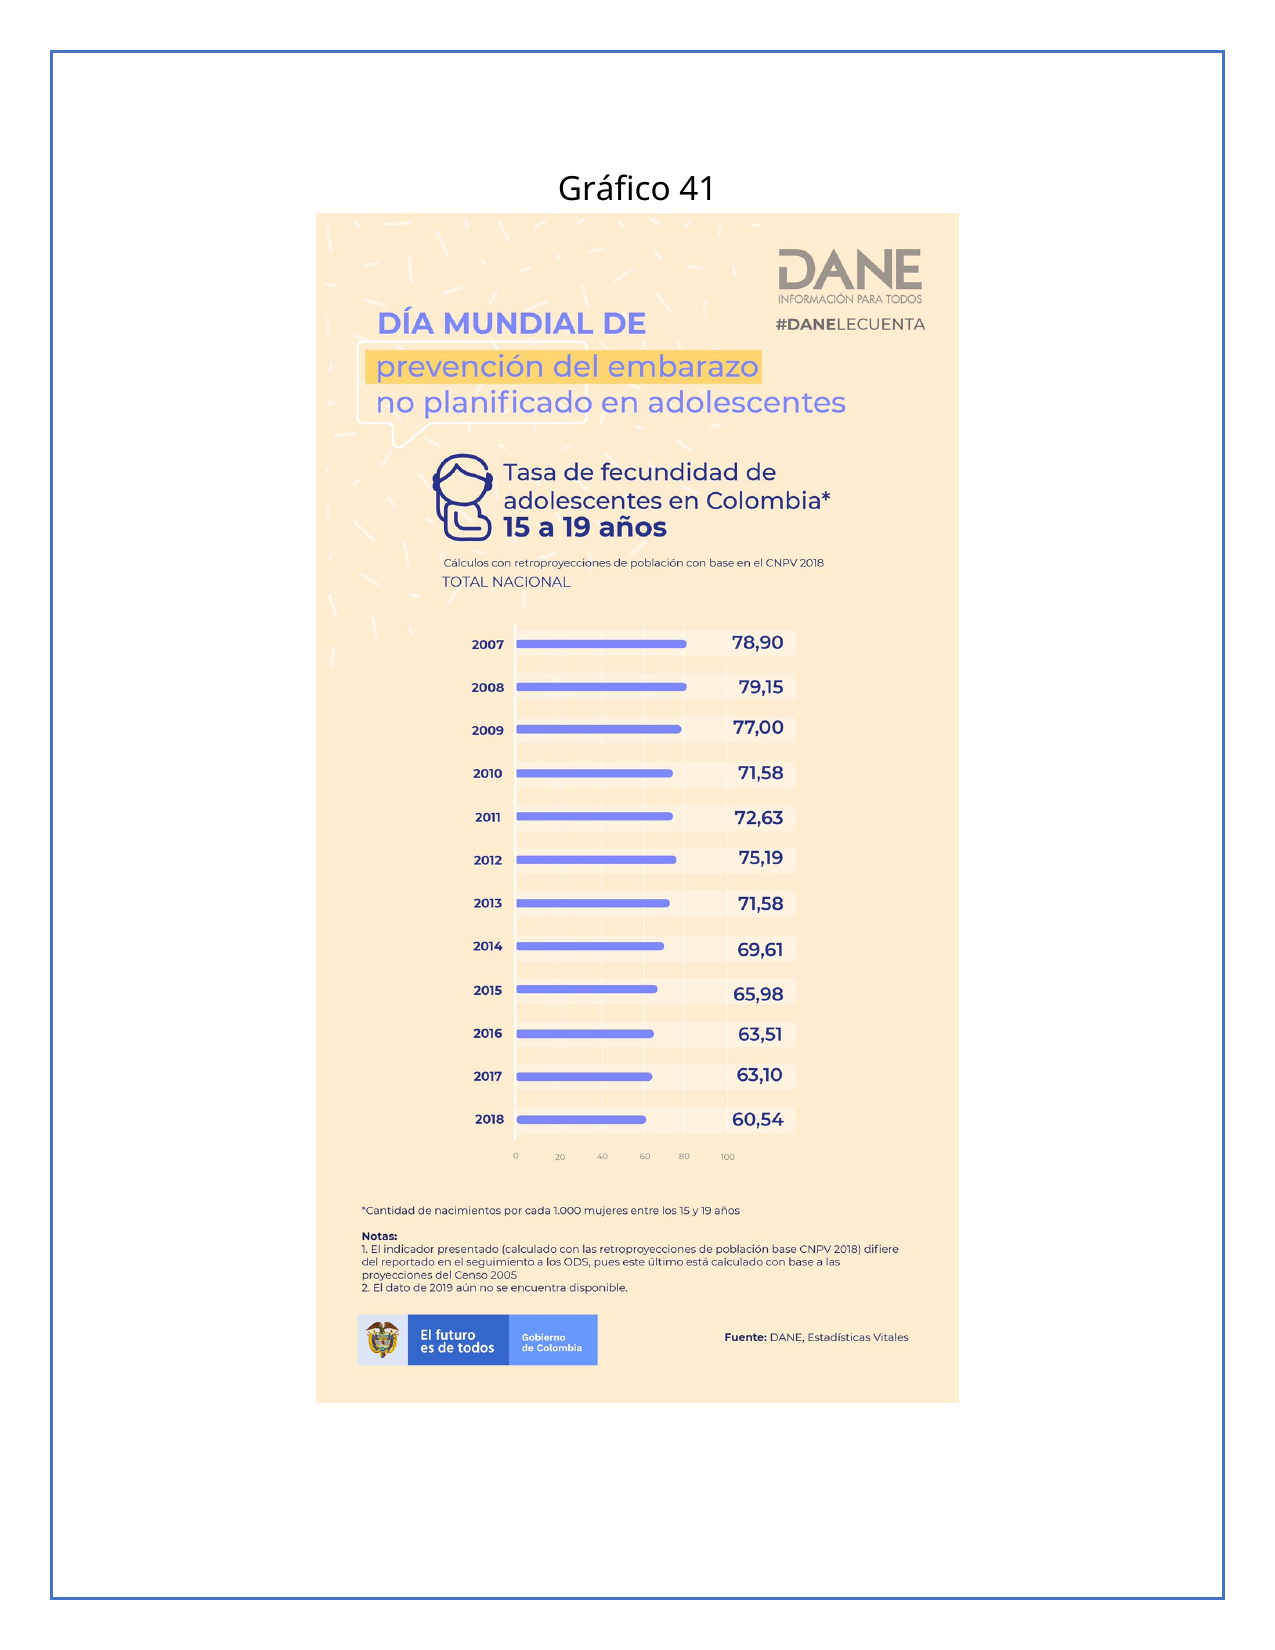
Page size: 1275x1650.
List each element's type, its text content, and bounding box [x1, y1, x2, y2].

picture [316, 213, 959, 1403]
subtitle Gráfico 41 [177, 164, 1098, 210]
